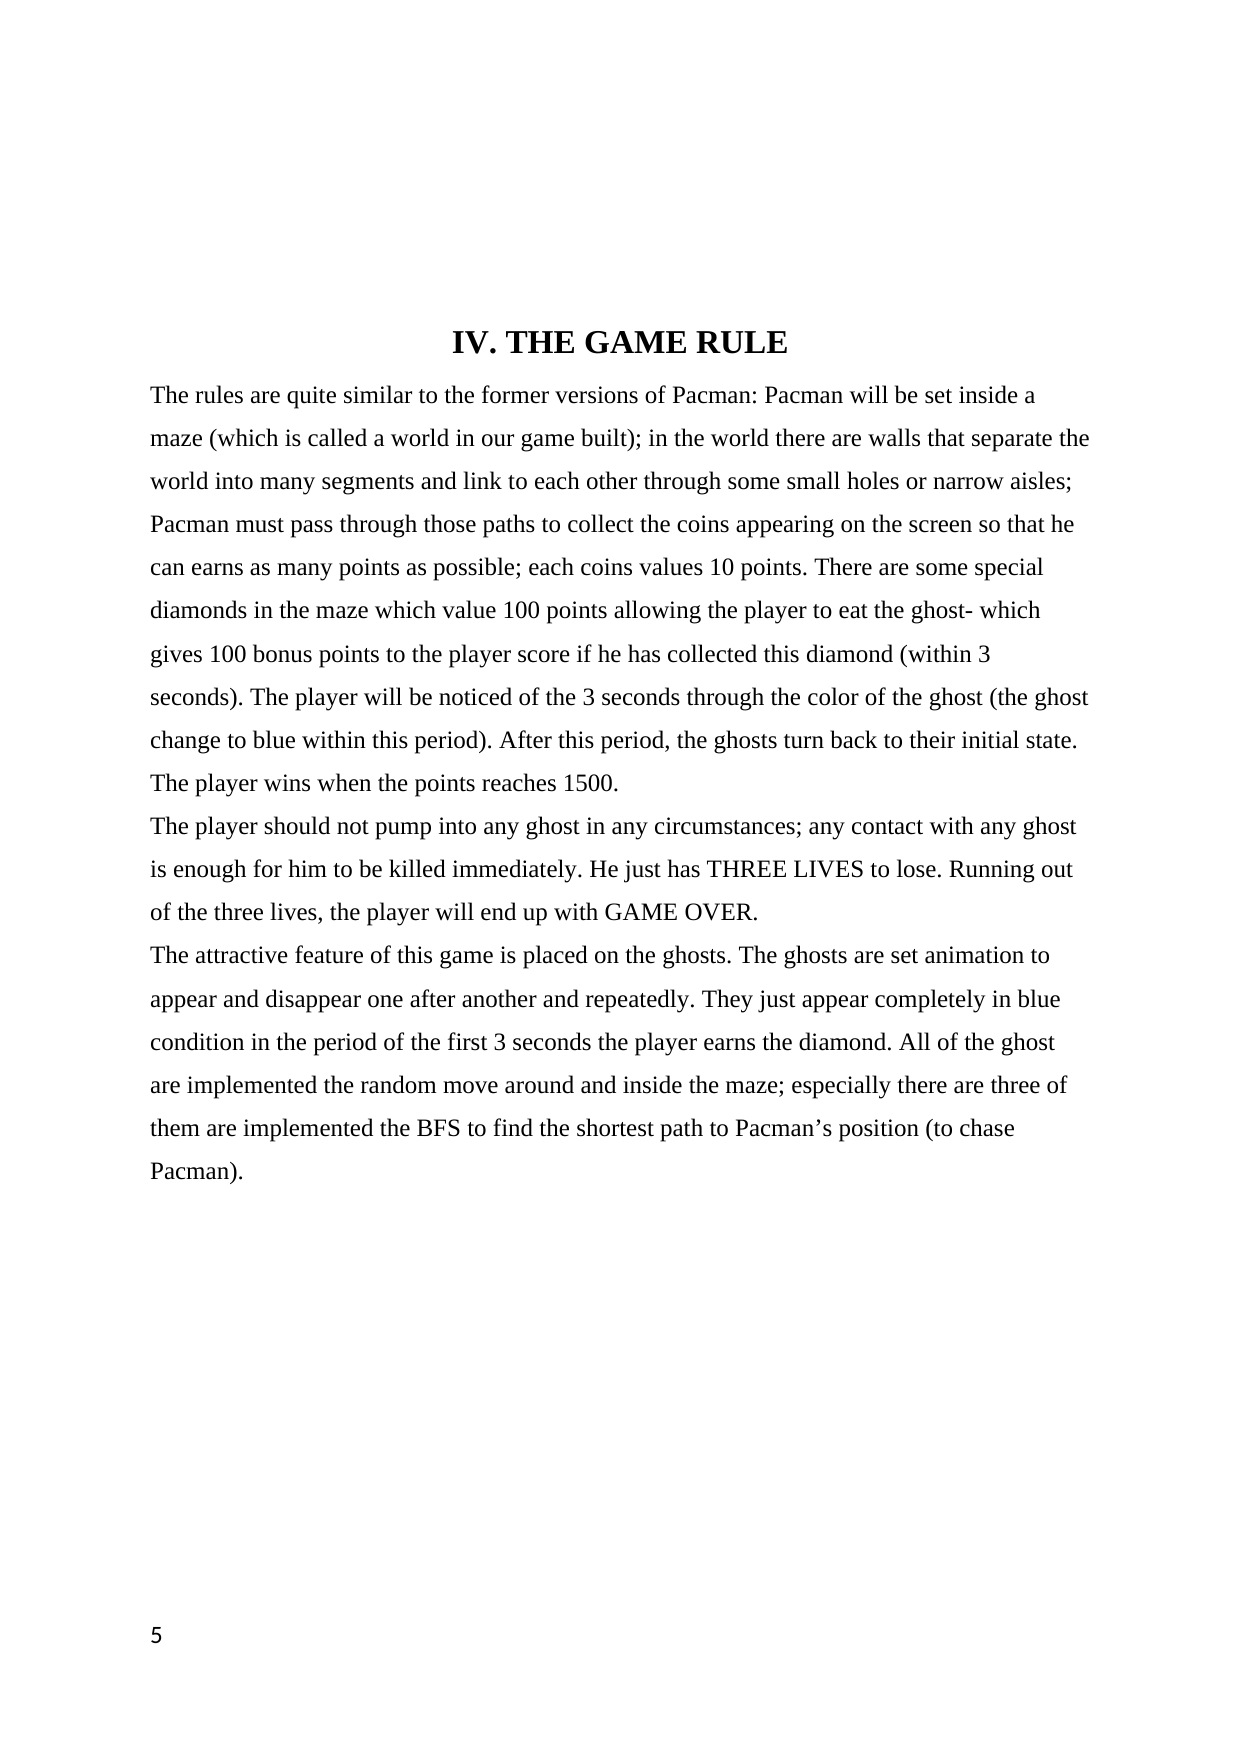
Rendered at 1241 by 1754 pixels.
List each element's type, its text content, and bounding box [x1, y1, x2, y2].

text The attractive feature of this game is placed on the ghosts. The ghosts are set animation to appear and disappear one after another and repeatedly. They just appear completely in blue condition in the period of the first 3 seconds the player earns the diamond. All of the ghost are implemented the random move around and inside the maze; especially there are three of them are implemented the BFS to find the shortest path to Pacman’s position (to chase Pacman). [150, 941, 1090, 1185]
text The player should not pump into any ghost in any circumstances; any contact with any ghost is enough for him to be killed immediately. He just has THREE LIVES to lose. Running out of the three lives, the player will end up with GAME OVER. [150, 811, 1090, 926]
text IV. THE GAME RULE [150, 322, 1090, 361]
text The rules are quite similar to the former versions of Pacman: Pacman will be set inside a maze (which is called a world in our game built); in the world there are walls that separate the world into many segments and link to each other through some small holes or narrow aisles; Pacman must pass through those paths to collect the coins appearing on the screen so that he can earns as many points as possible; each coins values 10 points. There are some special diamonds in the maze which value 100 points allowing the player to eat the ghost- which gives 100 bonus points to the player score if he has collected this diamond (within 3 seconds). The player will be noticed of the 3 seconds through the color of the ghost (the ghost change to blue within this period). After this period, the ghosts turn back to their initial state. The player wins when the points reaches 1500. [150, 380, 1090, 797]
